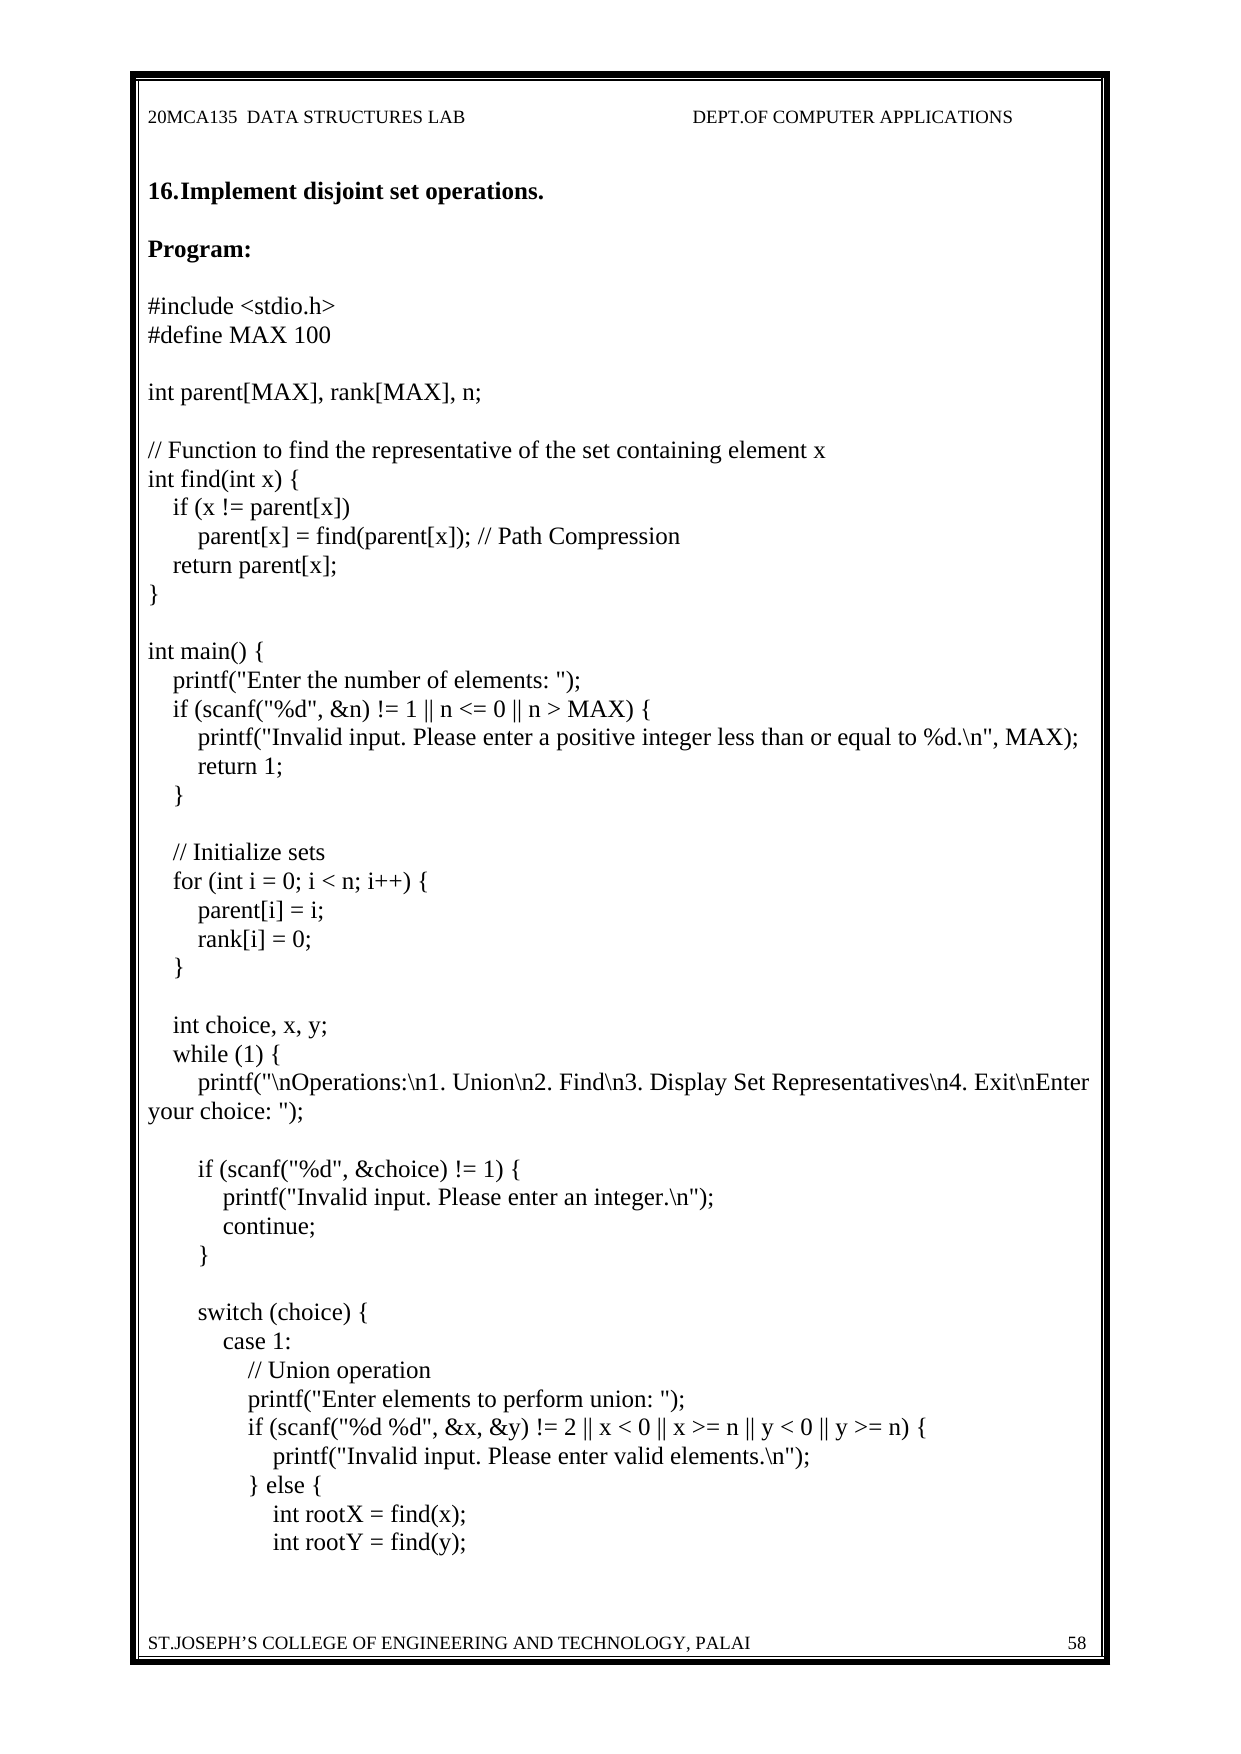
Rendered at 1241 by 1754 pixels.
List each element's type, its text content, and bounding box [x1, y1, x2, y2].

text int rootX = find(x); [148, 1499, 1093, 1527]
text printf("Enter elements to perform union: "); [148, 1384, 1093, 1412]
text int choice, x, y; [148, 1010, 1093, 1039]
text } [148, 952, 1093, 981]
text int main() { [148, 636, 1093, 665]
text while (1) { [148, 1039, 1093, 1067]
text // Union operation [148, 1355, 1093, 1384]
text printf("Enter the number of elements: "); [148, 665, 1093, 694]
list Implement disjoint set operations. [148, 176, 1093, 205]
text if (scanf("%d %d", &x, &y) != 2 || x < 0 || x >= n || y < 0 || y >= n) { [148, 1412, 1093, 1441]
text #define MAX 100 [148, 320, 1093, 349]
text printf("Invalid input. Please enter a positive integer less than or equal to %d.\n", MAX); [148, 722, 1093, 751]
text printf("\nOperations:\n1. Union\n2. Find\n3. Display Set Representatives\n4. Exit\nEnter your choice: "); [148, 1067, 1093, 1125]
text int parent[MAX], rank[MAX], n; [148, 377, 1093, 406]
text switch (choice) { [148, 1297, 1093, 1326]
text case 1: [148, 1326, 1093, 1355]
text int find(int x) { [148, 464, 1093, 492]
text } [148, 1240, 1093, 1269]
text // Function to find the representative of the set containing element x [148, 435, 1093, 464]
text int rootY = find(y); [148, 1527, 1093, 1556]
text printf("Invalid input. Please enter an integer.\n"); [148, 1182, 1093, 1211]
text } [148, 780, 1093, 809]
text return parent[x]; [148, 550, 1093, 579]
text if (x != parent[x]) [148, 492, 1093, 521]
text parent[i] = i; [148, 895, 1093, 924]
text continue; [148, 1211, 1093, 1240]
text // Initialize sets [148, 837, 1093, 866]
text if (scanf("%d", &choice) != 1) { [148, 1154, 1093, 1182]
text rank[i] = 0; [148, 924, 1093, 952]
text printf("Invalid input. Please enter valid elements.\n"); [148, 1441, 1093, 1470]
text if (scanf("%d", &n) != 1 || n <= 0 || n > MAX) { [148, 694, 1093, 722]
text parent[x] = find(parent[x]); // Path Compression [148, 521, 1093, 550]
text Program: [148, 234, 1093, 262]
text #include <stdio.h> [148, 291, 1093, 320]
text return 1; [148, 751, 1093, 780]
text } else { [148, 1470, 1093, 1499]
text for (int i = 0; i < n; i++) { [148, 866, 1093, 895]
text } [148, 579, 1093, 607]
